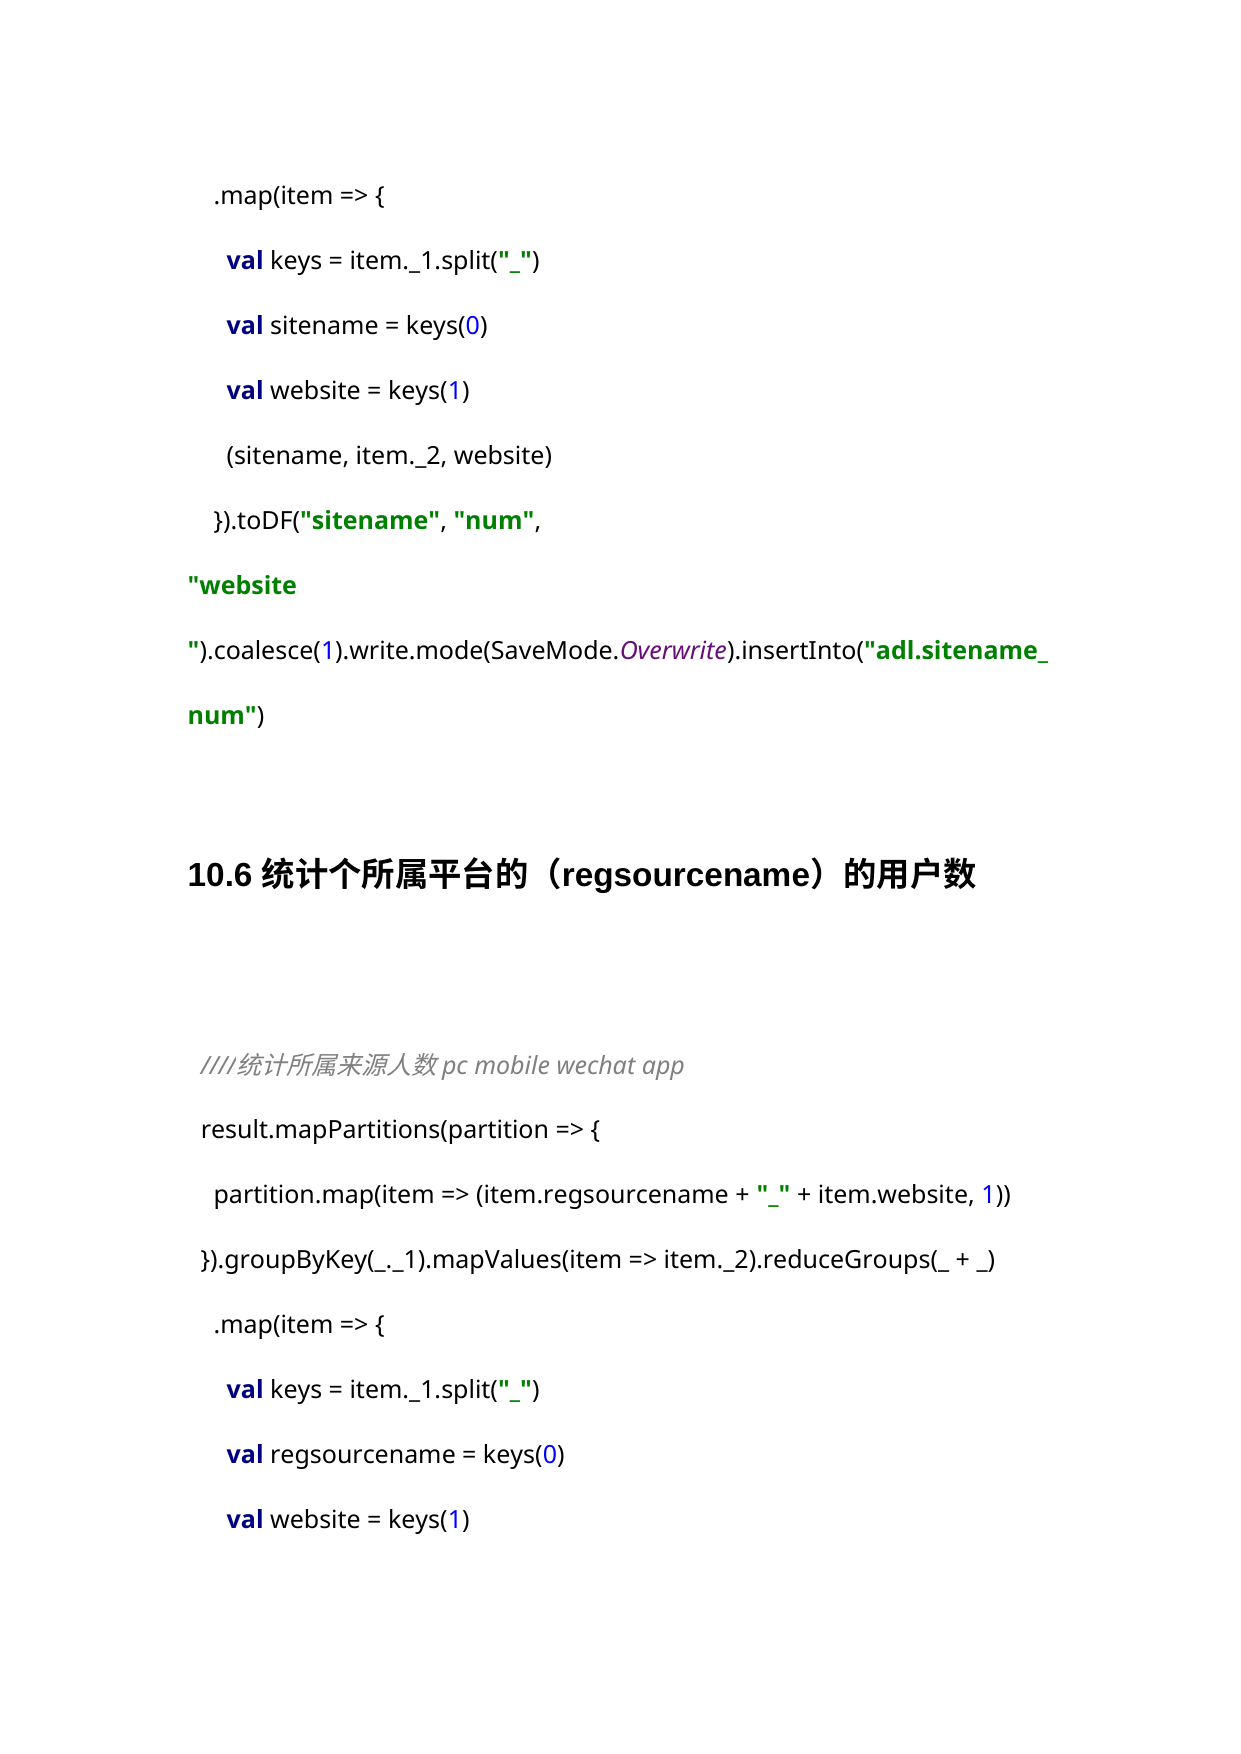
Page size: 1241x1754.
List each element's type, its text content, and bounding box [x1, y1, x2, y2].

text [187, 162, 1053, 747]
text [187, 966, 1053, 1551]
subtitle 10.6 统计个所属平台的（regsourcename）的用户数 [187, 839, 1053, 904]
